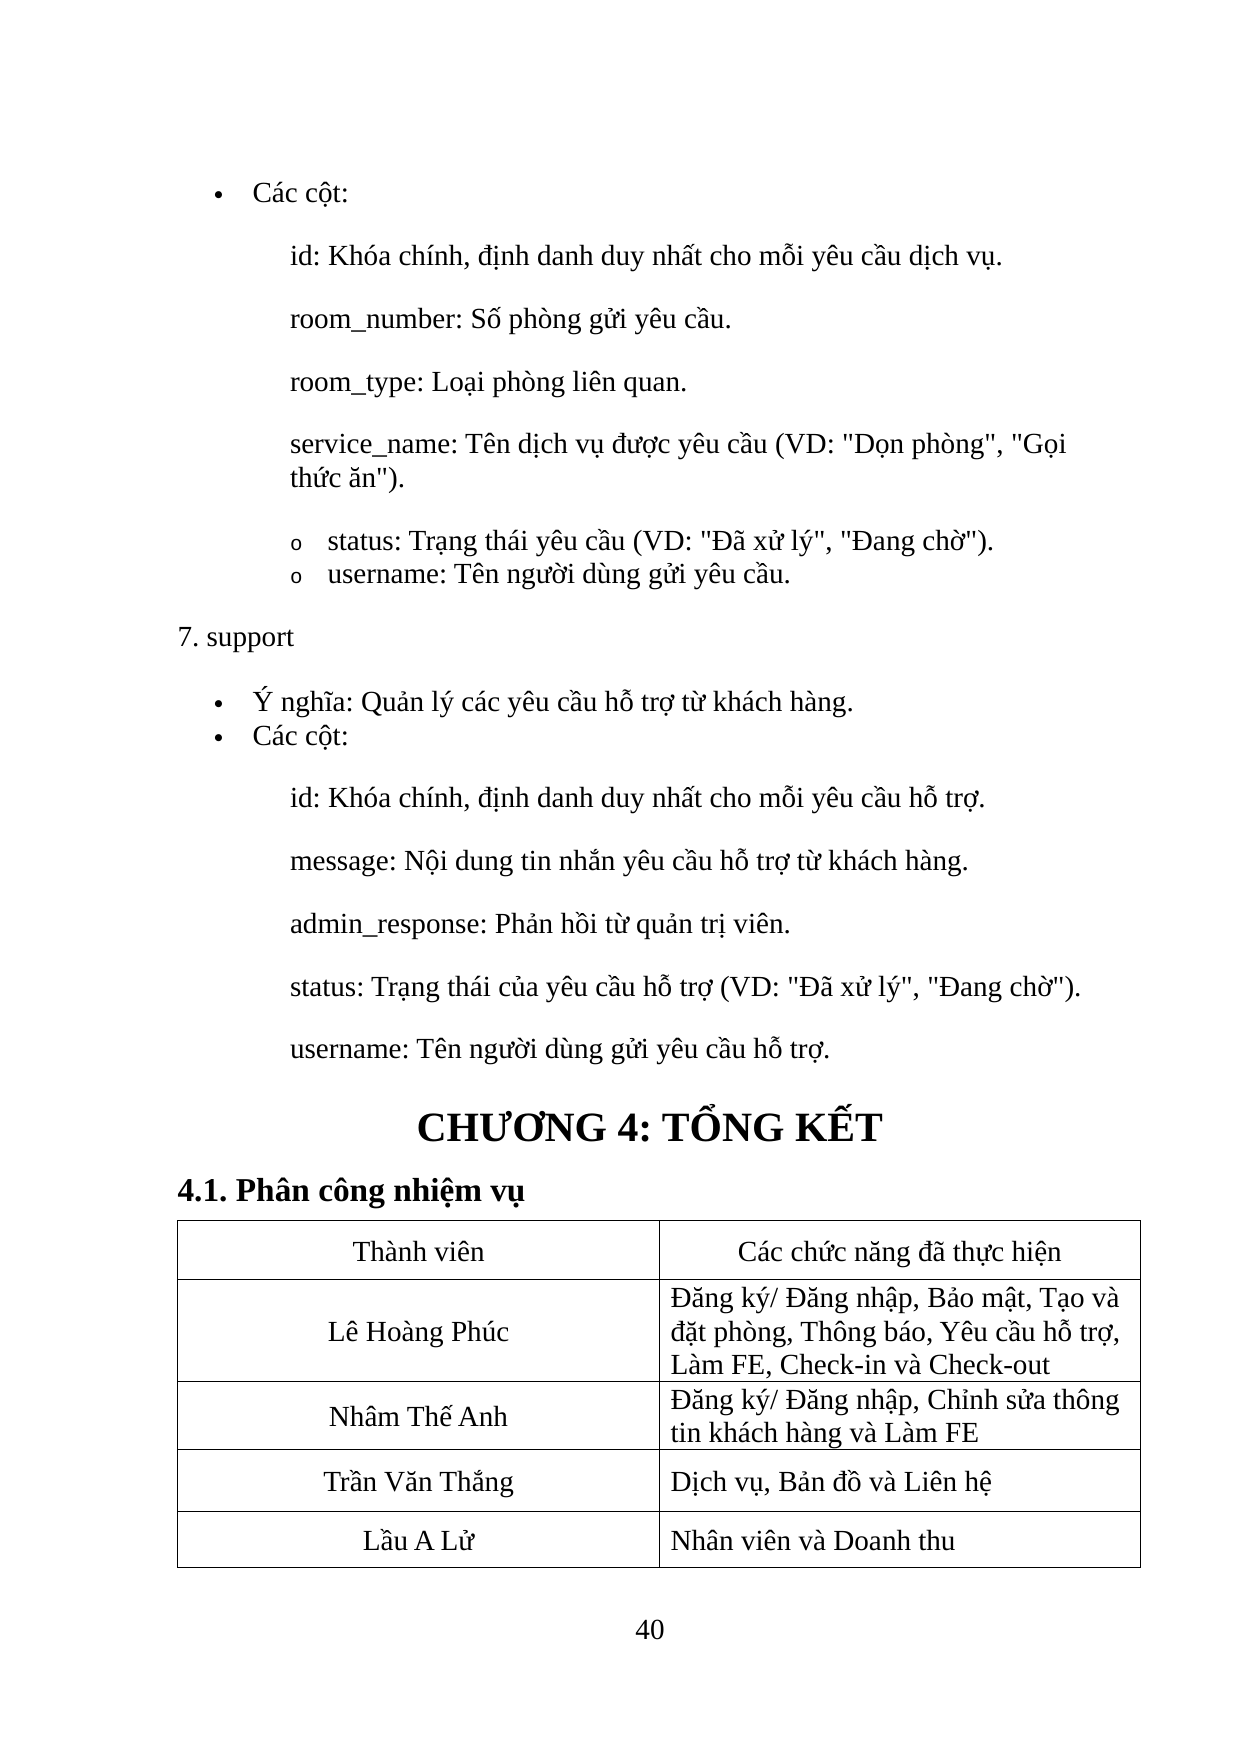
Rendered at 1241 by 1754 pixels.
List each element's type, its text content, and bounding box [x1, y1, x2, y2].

subtitle CHƯƠNG 4: TỔNG KẾT [177, 1102, 1122, 1150]
list Các cột: [215, 718, 1122, 751]
list status: Trạng thái yêu cầu (VD: "Đã xử lý", "Đang chờ"). [290, 523, 1122, 556]
text 7. support [177, 619, 1122, 652]
table_header Thành viên [178, 1221, 659, 1279]
table_cell Nhân viên và Doanh thu [660, 1512, 1140, 1567]
table_header Các chức năng đã thực hiện [660, 1221, 1140, 1279]
text service_name: Tên dịch vụ được yêu cầu (VD: "Dọn phòng", "Gọi thức ăn"). [290, 426, 1122, 493]
list username: Tên người dùng gửi yêu cầu. [290, 556, 1122, 590]
table_cell Nhâm Thế Anh [178, 1382, 659, 1449]
text admin_response: Phản hồi từ quản trị viên. [290, 906, 1122, 939]
text id: Khóa chính, định danh duy nhất cho mỗi yêu cầu dịch vụ. [290, 238, 1122, 272]
list Ý nghĩa: Quản lý các yêu cầu hỗ trợ từ khách hàng. [215, 684, 1122, 718]
table_cell Đăng ký/ Đăng nhập, Bảo mật, Tạo và đặt phòng, Thông báo, Yêu cầu hỗ trợ, Làm FE, Check-in và Check-out [660, 1280, 1140, 1381]
list Các cột: [215, 176, 1122, 209]
text status: Trạng thái của yêu cầu hỗ trợ (VD: "Đã xử lý", "Đang chờ"). [290, 969, 1122, 1002]
table_cell Lầu A Lử [178, 1512, 659, 1567]
text room_number: Số phòng gửi yêu cầu. [290, 301, 1122, 334]
text id: Khóa chính, định danh duy nhất cho mỗi yêu cầu hỗ trợ. [290, 781, 1122, 814]
table_cell Dịch vụ, Bản đồ và Liên hệ [660, 1450, 1140, 1511]
text room_type: Loại phòng liên quan. [290, 364, 1122, 397]
subtitle 4.1. Phân công nhiệm vụ [177, 1171, 1122, 1209]
table_cell Đăng ký/ Đăng nhập, Chỉnh sửa thông tin khách hàng và Làm FE [660, 1382, 1140, 1449]
text message: Nội dung tin nhắn yêu cầu hỗ trợ từ khách hàng. [290, 843, 1122, 877]
table_cell Trần Văn Thắng [178, 1450, 659, 1511]
text username: Tên người dùng gửi yêu cầu hỗ trợ. [290, 1031, 1122, 1065]
table_cell Lê Hoàng Phúc [178, 1280, 659, 1381]
